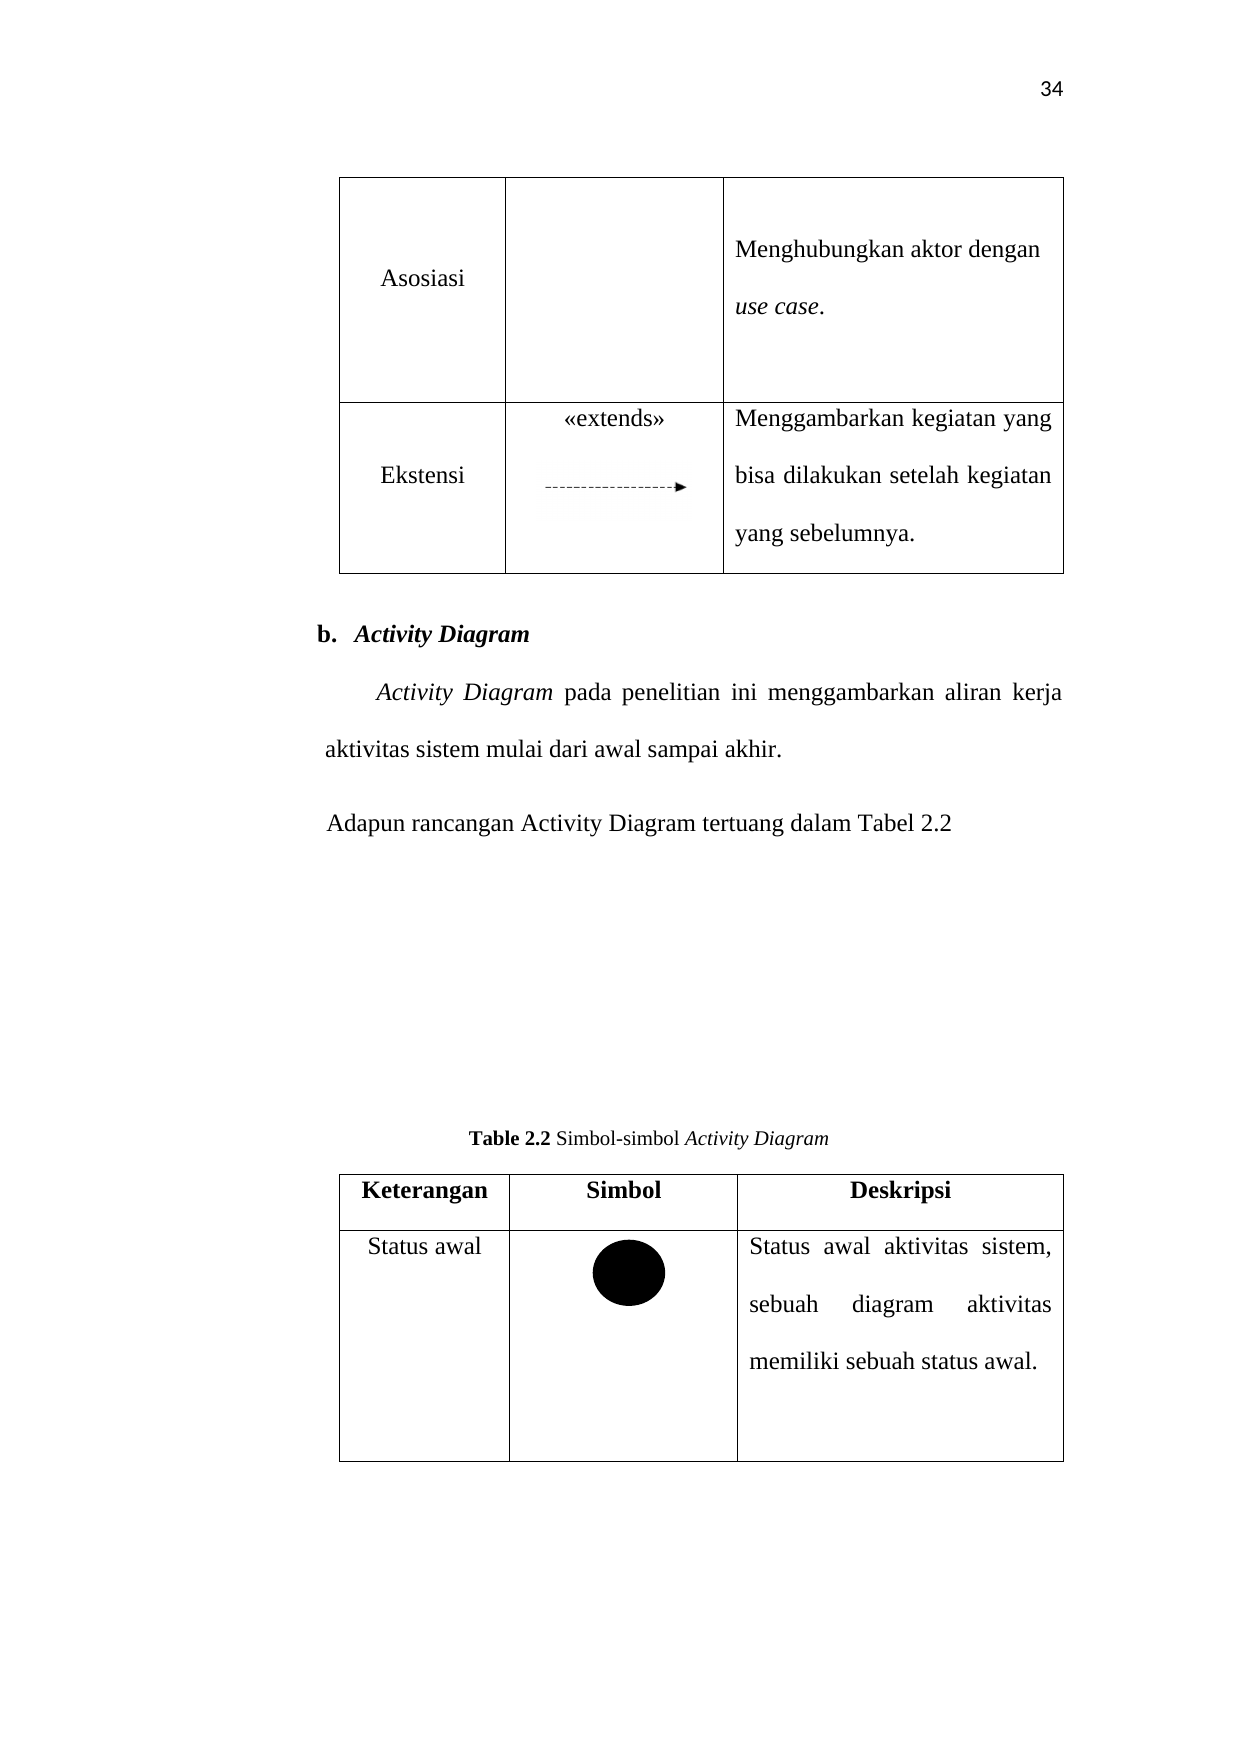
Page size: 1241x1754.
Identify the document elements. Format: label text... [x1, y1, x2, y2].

table_cell Ekstensi [340, 403, 505, 573]
subtitle Activity Diagram [317, 619, 1063, 648]
picture [536, 460, 693, 521]
table_header Deskripsi [738, 1175, 1063, 1230]
table_cell Status awal [340, 1231, 509, 1461]
table_cell «extends» [506, 403, 723, 573]
text Activity Diagram pada penelitian ini menggambarkan aliran kerja aktivitas sistem mulai dari awal sampai akhir. [325, 677, 1063, 763]
table_cell [506, 178, 723, 402]
text Table 2.2 Simbol-simbol Activity Diagram [236, 1126, 1063, 1150]
table_cell Menghubungkan aktor dengan use case. [724, 178, 1063, 402]
table_cell Asosiasi [340, 178, 505, 402]
table_header Keterangan [340, 1175, 509, 1230]
table_cell [510, 1231, 737, 1461]
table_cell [738, 1231, 1063, 1461]
table_cell Menggambarkan kegiatan yang bisa dilakukan setelah kegiatan yang sebelumnya. [724, 403, 1063, 573]
table_header Simbol [510, 1175, 737, 1230]
text Adapun rancangan Activity Diagram tertuang dalam Tabel 2.2 [325, 808, 1063, 837]
